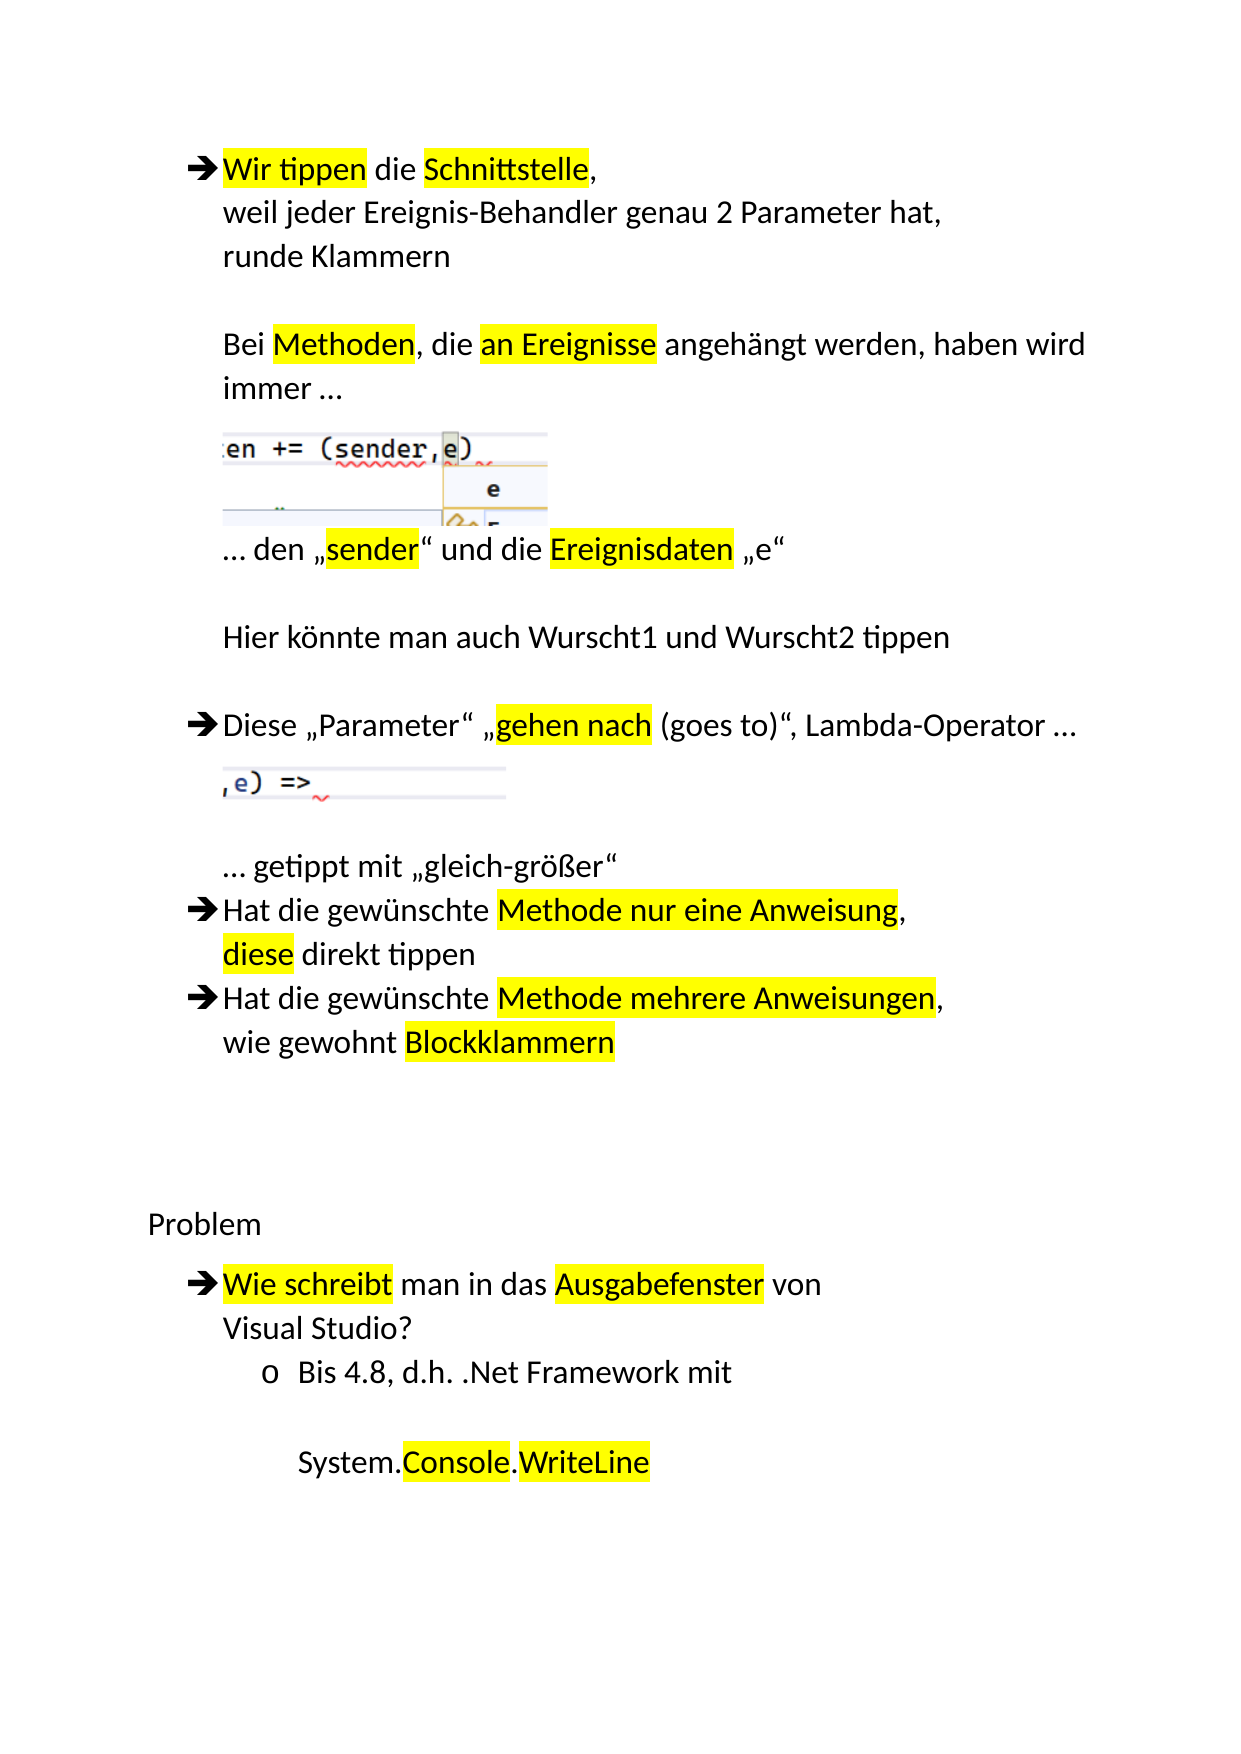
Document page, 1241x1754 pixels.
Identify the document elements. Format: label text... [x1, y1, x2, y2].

list Diese „Parameter“ „gehen nach (goes to)“, Lambda-Operator … … getippt mit „gleich-größer“ [185, 704, 1093, 886]
text Problem [148, 1203, 1093, 1243]
list Wie schreibt man in das Ausgabefenster von Visual Studio? [185, 1263, 1093, 1348]
list Bis 4.8, d.h. .Net Framework mit System.Console.WriteLine [260, 1351, 1093, 1526]
list Hat die gewünschte Methode nur eine Anweisung, diese direkt tippen [185, 889, 1093, 974]
picture [222, 411, 548, 526]
picture [222, 748, 507, 842]
list Hat die gewünschte Methode mehrere Anweisungen, wie gewohnt Blockklammern [185, 977, 1093, 1062]
list Wir tippen die Schnittstelle, weil jeder Ereignis-Behandler genau 2 Parameter hat, runde Klammern Bei Methoden, die an Ereignisse angehängt werden, haben wird immer … … den „sender“ und die Ereignisdaten „e“ Hier könnte man auch Wurscht1 und Wurscht2 tippen [185, 148, 1093, 701]
